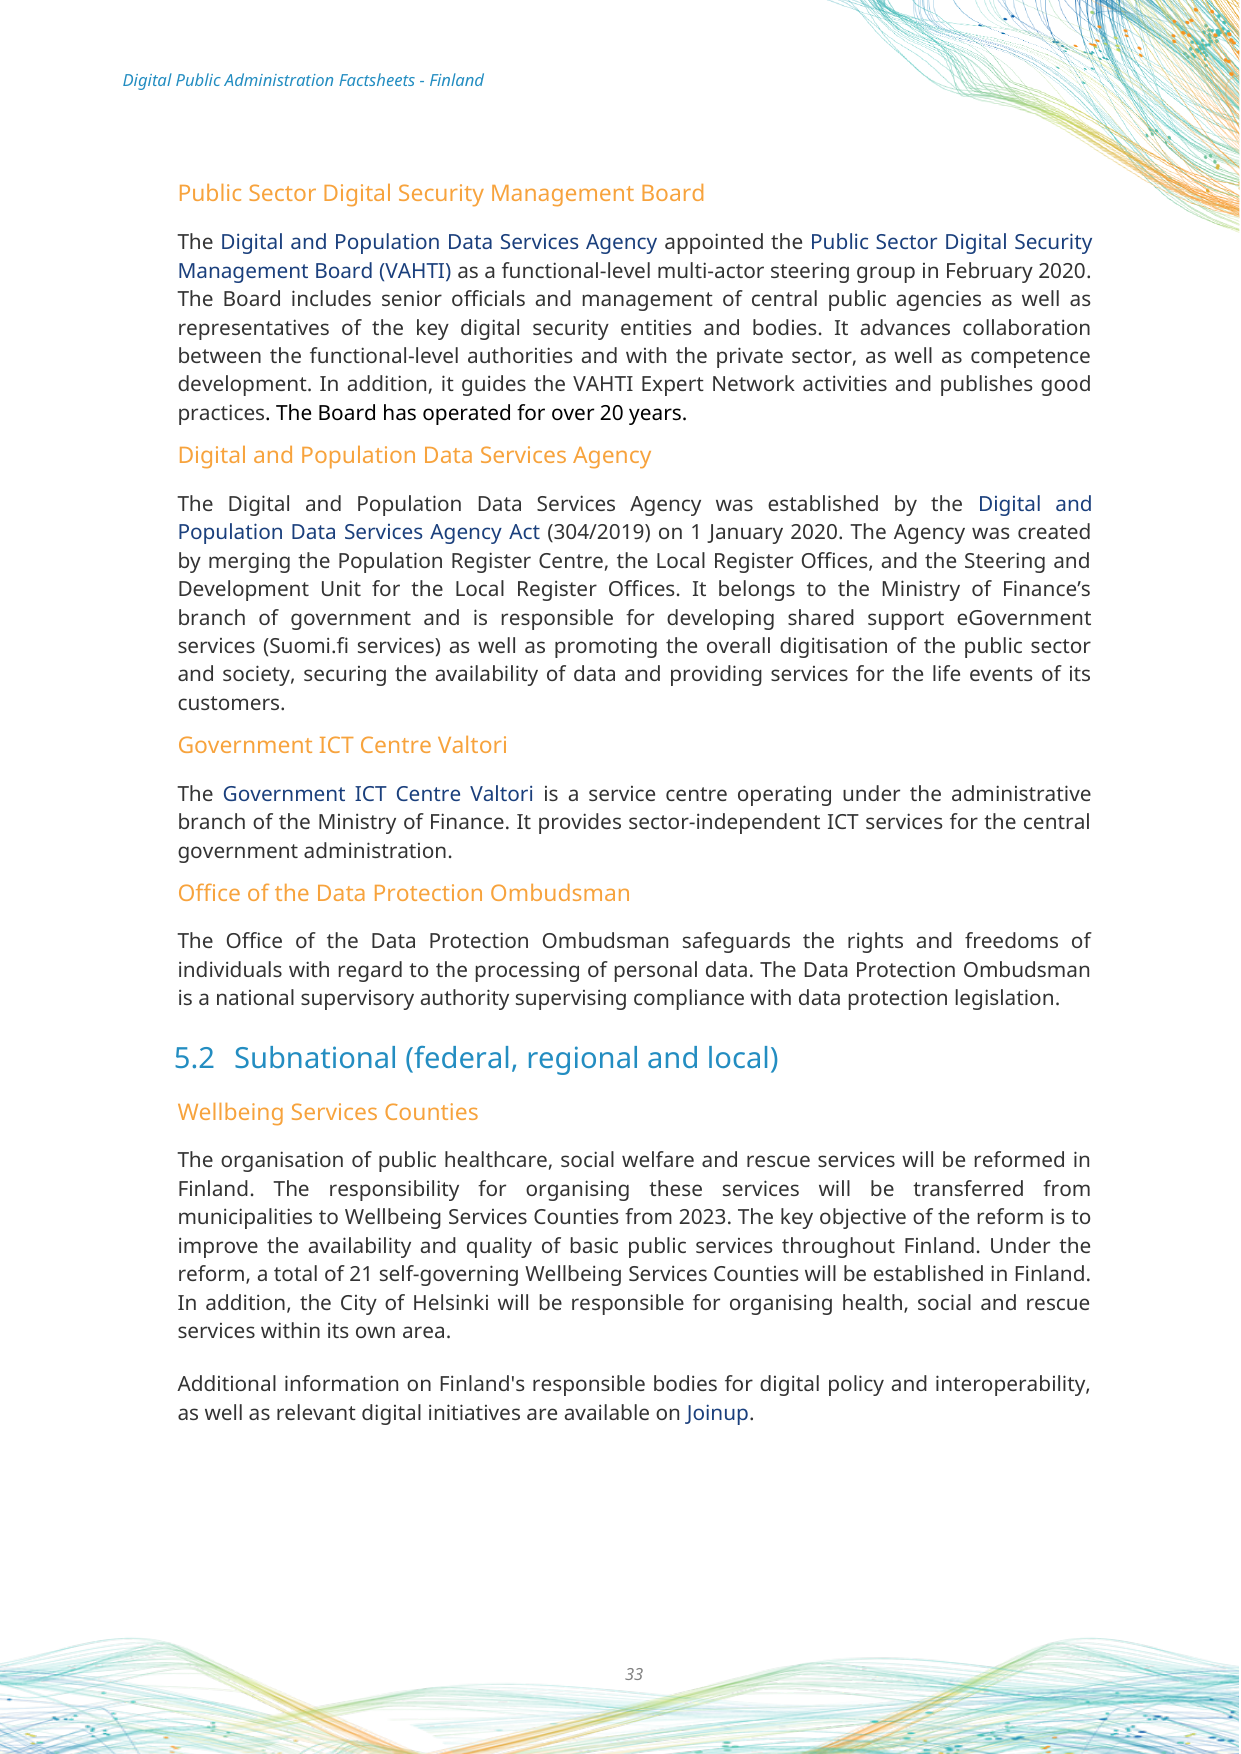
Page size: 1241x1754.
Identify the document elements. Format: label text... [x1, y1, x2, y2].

text The organisation of public healthcare, social welfare and rescue services will be reformed in Finland. The responsibility for organising these services will be transferred from municipalities to Wellbeing Services Counties from 2023. The key objective of the reform is to improve the availability and quality of basic public services throughout Finland. Under the reform, a total of 21 self-governing Wellbeing Services Counties will be established in Finland. In addition, the City of Helsinki will be responsible for organising health, social and rescue services within its own area. [177, 1145, 1092, 1344]
text The Office of the Data Protection Ombudsman safeguards the rights and freedoms of individuals with regard to the processing of personal data. The Data Protection Ombudsman is a national supervisory authority supervising compliance with data protection legislation. [177, 927, 1092, 1012]
subtitle Wellbeing Services Counties [177, 1095, 1092, 1127]
subtitle Government ICT Centre Valtori [177, 729, 1092, 760]
subtitle Digital and Population Data Services Agency [177, 439, 1092, 470]
picture [814, 0, 1240, 250]
text The Digital and Population Data Services Agency appointed the Public Sector Digital Security Management Board (VAHTI) as a functional-level multi-actor steering group in February 2020. The Board includes senior officials and management of central public agencies as well as representatives of the key digital security entities and bodies. It advances collaboration between the functional-level authorities and with the private sector, as well as competence development. In addition, it guides the VAHTI Expert Network activities and publishes good practices. The Board has operated for over 20 years. [177, 227, 1092, 426]
text The Digital and Population Data Services Agency was established by the Digital and Population Data Services Agency Act (304/2019) on 1 January 2020. The Agency was created by merging the Population Register Centre, the Local Register Offices, and the Steering and Development Unit for the Local Register Offices. It belongs to the Ministry of Finance’s branch of government and is responsible for developing shared support eGovernment services (Suomi.fi services) as well as promoting the overall digitisation of the public sector and society, securing the availability of data and providing services for the life events of its customers. [177, 489, 1092, 716]
subtitle Public Sector Digital Security Management Board [177, 177, 1092, 208]
text The Government ICT Centre Valtori is a service centre operating under the administrative branch of the Ministry of Finance. It provides sector-independent ICT services for the central government administration. [177, 779, 1092, 864]
subtitle Additional information on Finland's responsible bodies for digital policy and interoperability, as well as relevant digital initiatives are available on Joinup. [177, 1369, 1092, 1426]
picture [0, 1613, 1239, 1754]
subtitle Subnational (federal, regional and local) [174, 1037, 1092, 1077]
subtitle Office of the Data Protection Ombudsman [177, 877, 1092, 908]
